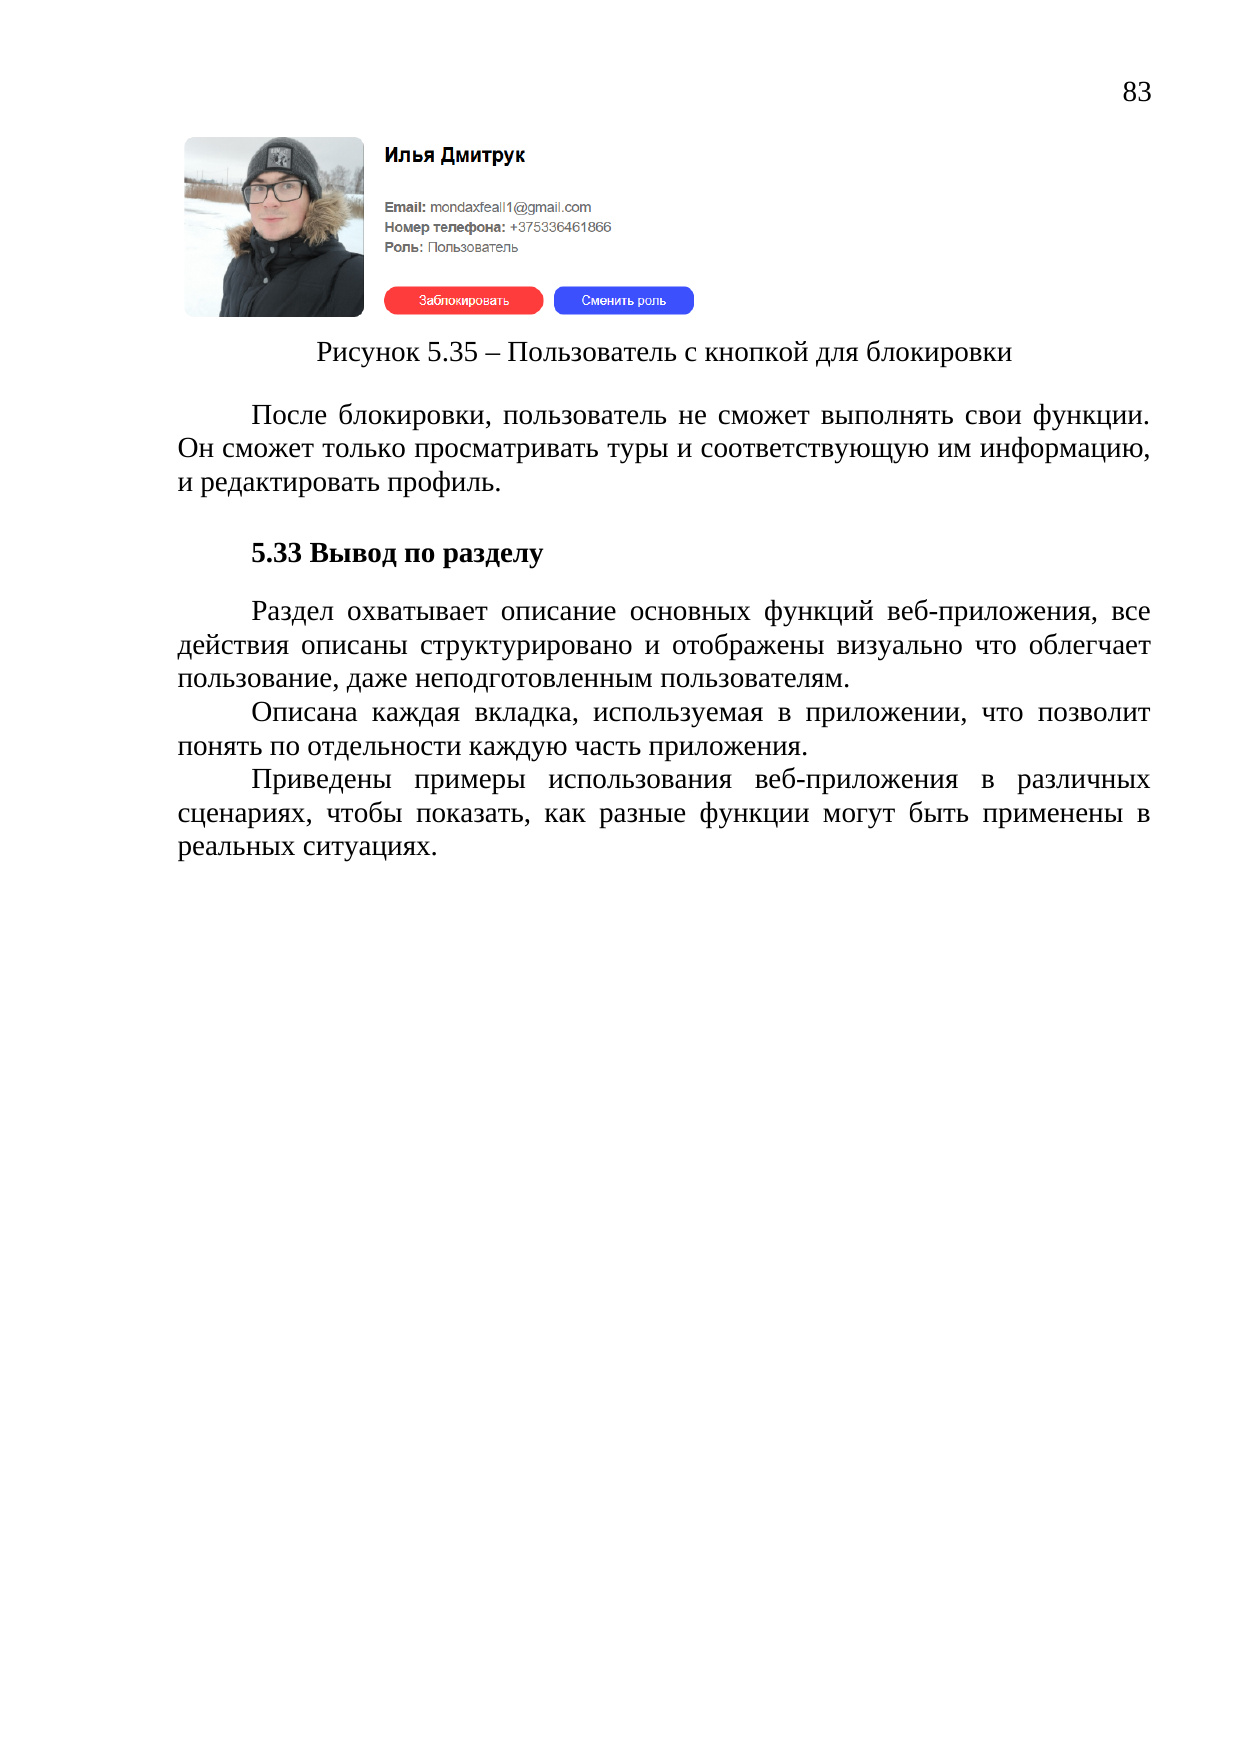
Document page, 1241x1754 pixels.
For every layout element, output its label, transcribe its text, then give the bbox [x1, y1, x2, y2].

text После блокировки, пользователь не сможет выполнять свои функции. Он сможет только просматривать туры и соответствующую им информацию, и редактировать профиль. [177, 397, 1152, 497]
text Рисунок 5.35 – Пользователь с кнопкой для блокировки [177, 334, 1152, 368]
text Вывод по разделу [251, 535, 1152, 568]
text Описана каждая вкладка, используемая в приложении, что позволит понять по отдельности каждую часть приложения. [177, 694, 1152, 761]
text Раздел охватывает описание основных функций веб-приложения, все действия описаны структурировано и отображены визуально что облегчает пользование, даже неподготовленным пользователям. [177, 593, 1152, 694]
picture [184, 118, 1145, 335]
text Приведены примеры использования веб-приложения в различных сценариях, чтобы показать, как разные функции могут быть применены в реальных ситуациях. [177, 761, 1152, 862]
